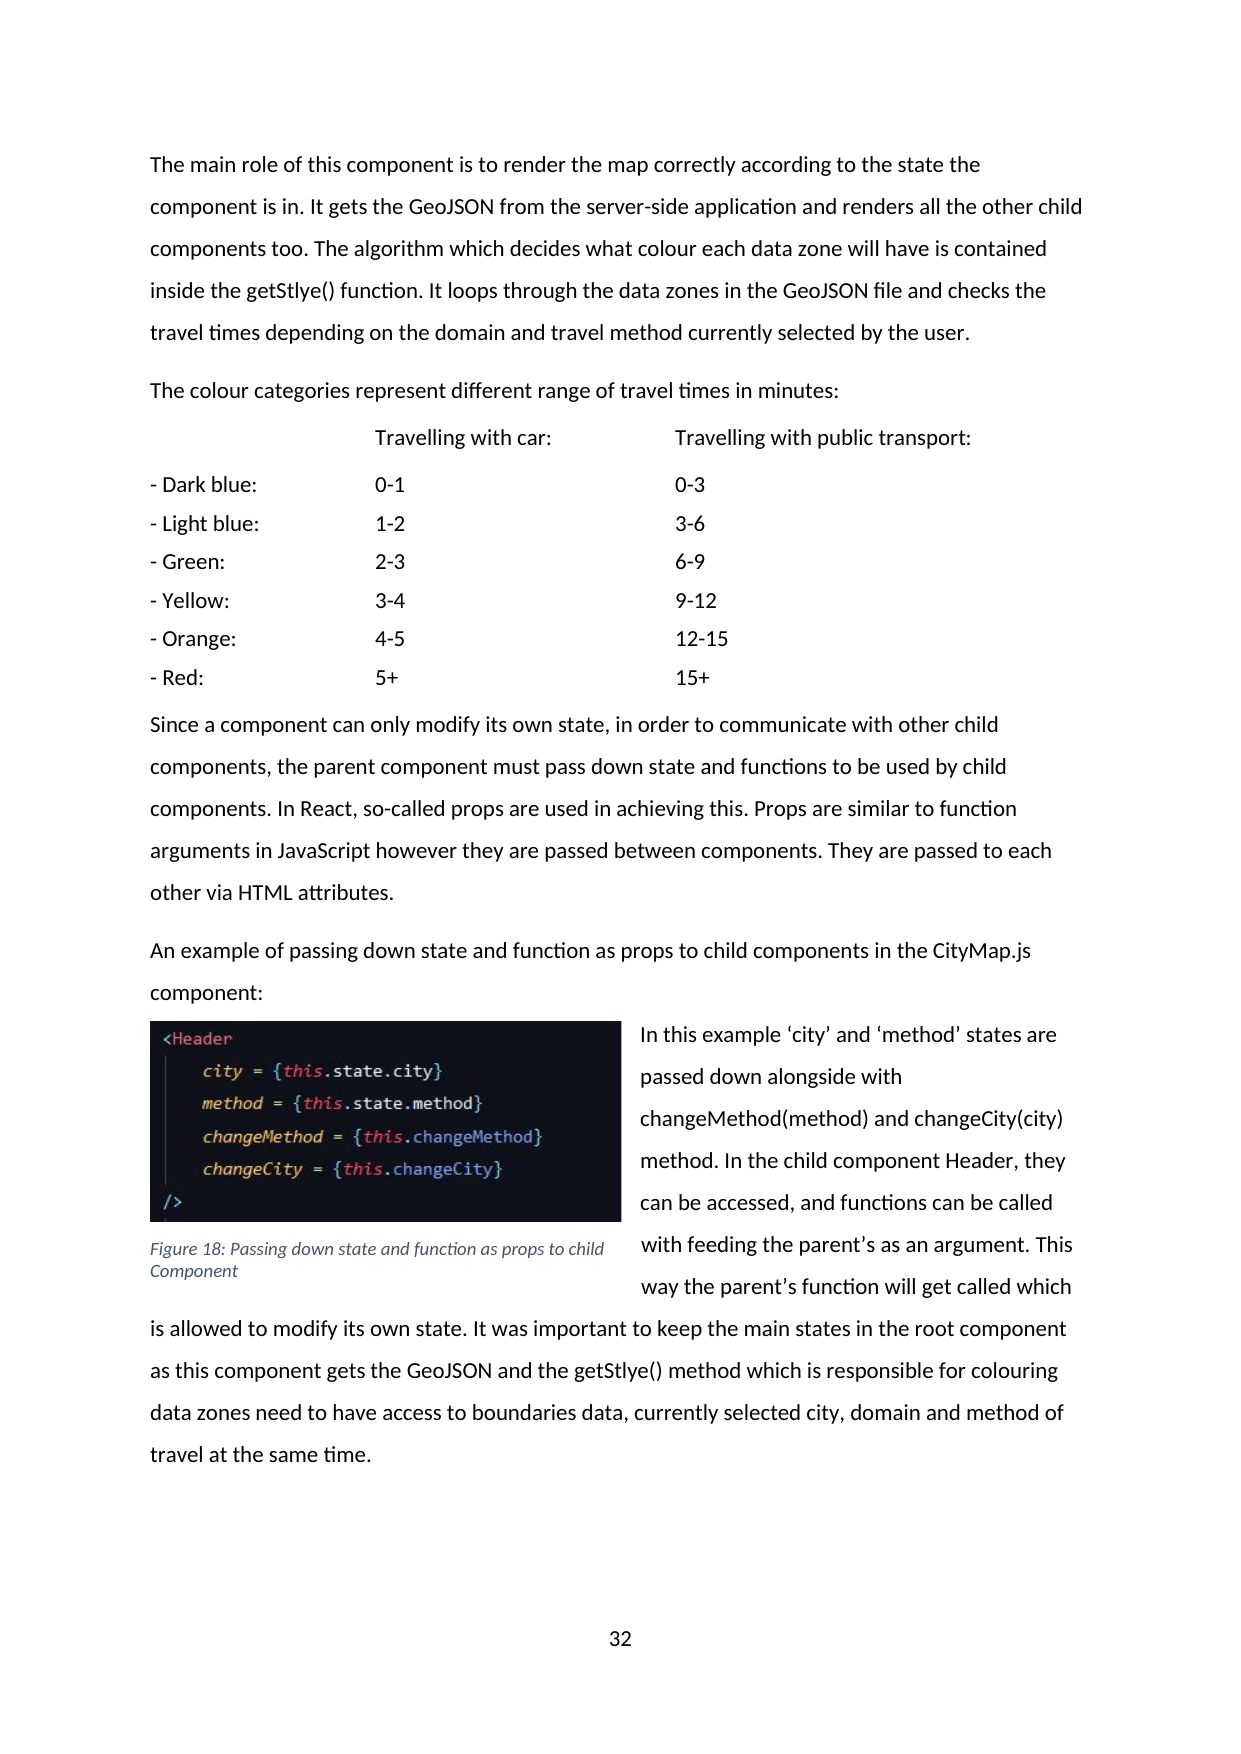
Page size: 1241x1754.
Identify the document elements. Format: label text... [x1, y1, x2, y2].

text - Green: 2-3 6-9 [150, 547, 1090, 575]
text - Red: 5+ 15+ [150, 663, 1090, 691]
text - Light blue: 1-2 3-6 [150, 509, 1090, 537]
text The main role of this component is to render the map correctly according to the state the component is in. It gets the GeoJSON from the server-side application and renders all the other child components too. The algorithm which decides what colour each data zone will have is contained inside the getStlye() function. It loops through the data zones in the GeoJSON file and checks the travel times depending on the domain and travel method currently selected by the user. [150, 150, 1090, 346]
text - Yellow: 3-4 9-12 [150, 586, 1090, 614]
text - Dark blue: 0-1 0-3 [150, 470, 1090, 498]
text - Orange: 4-5 12-15 [150, 624, 1090, 652]
picture [150, 1021, 622, 1222]
text An example of passing down state and function as props to child components in the CityMap.js component: [150, 936, 1090, 1006]
text Since a component can only modify its own state, in order to communicate with other child components, the parent component must pass down state and functions to be used by child components. In React, so-called props are used in achieving this. Props are similar to function arguments in JavaScript however they are passed between components. They are passed to each other via HTML attributes. [150, 710, 1090, 906]
text Travelling with car: Travelling with public transport: [300, 423, 1090, 451]
text The colour categories represent different range of travel times in minutes: [150, 377, 1090, 404]
text In this example ‘city’ and ‘method’ states are passed down alongside with changeMethod(method) and changeCity(city) method. In the child component Header, they can be accessed, and functions can be called with feeding the parent’s as an argument. This way the parent’s function will get called which is allowed to modify its own state. It was important to keep the main states in the root component as this component gets the GeoJSON and the getStlye() method which is responsible for colouring data zones need to have access to boundaries data, currently selected city, domain and method of travel at the same time. [150, 1020, 1090, 1468]
